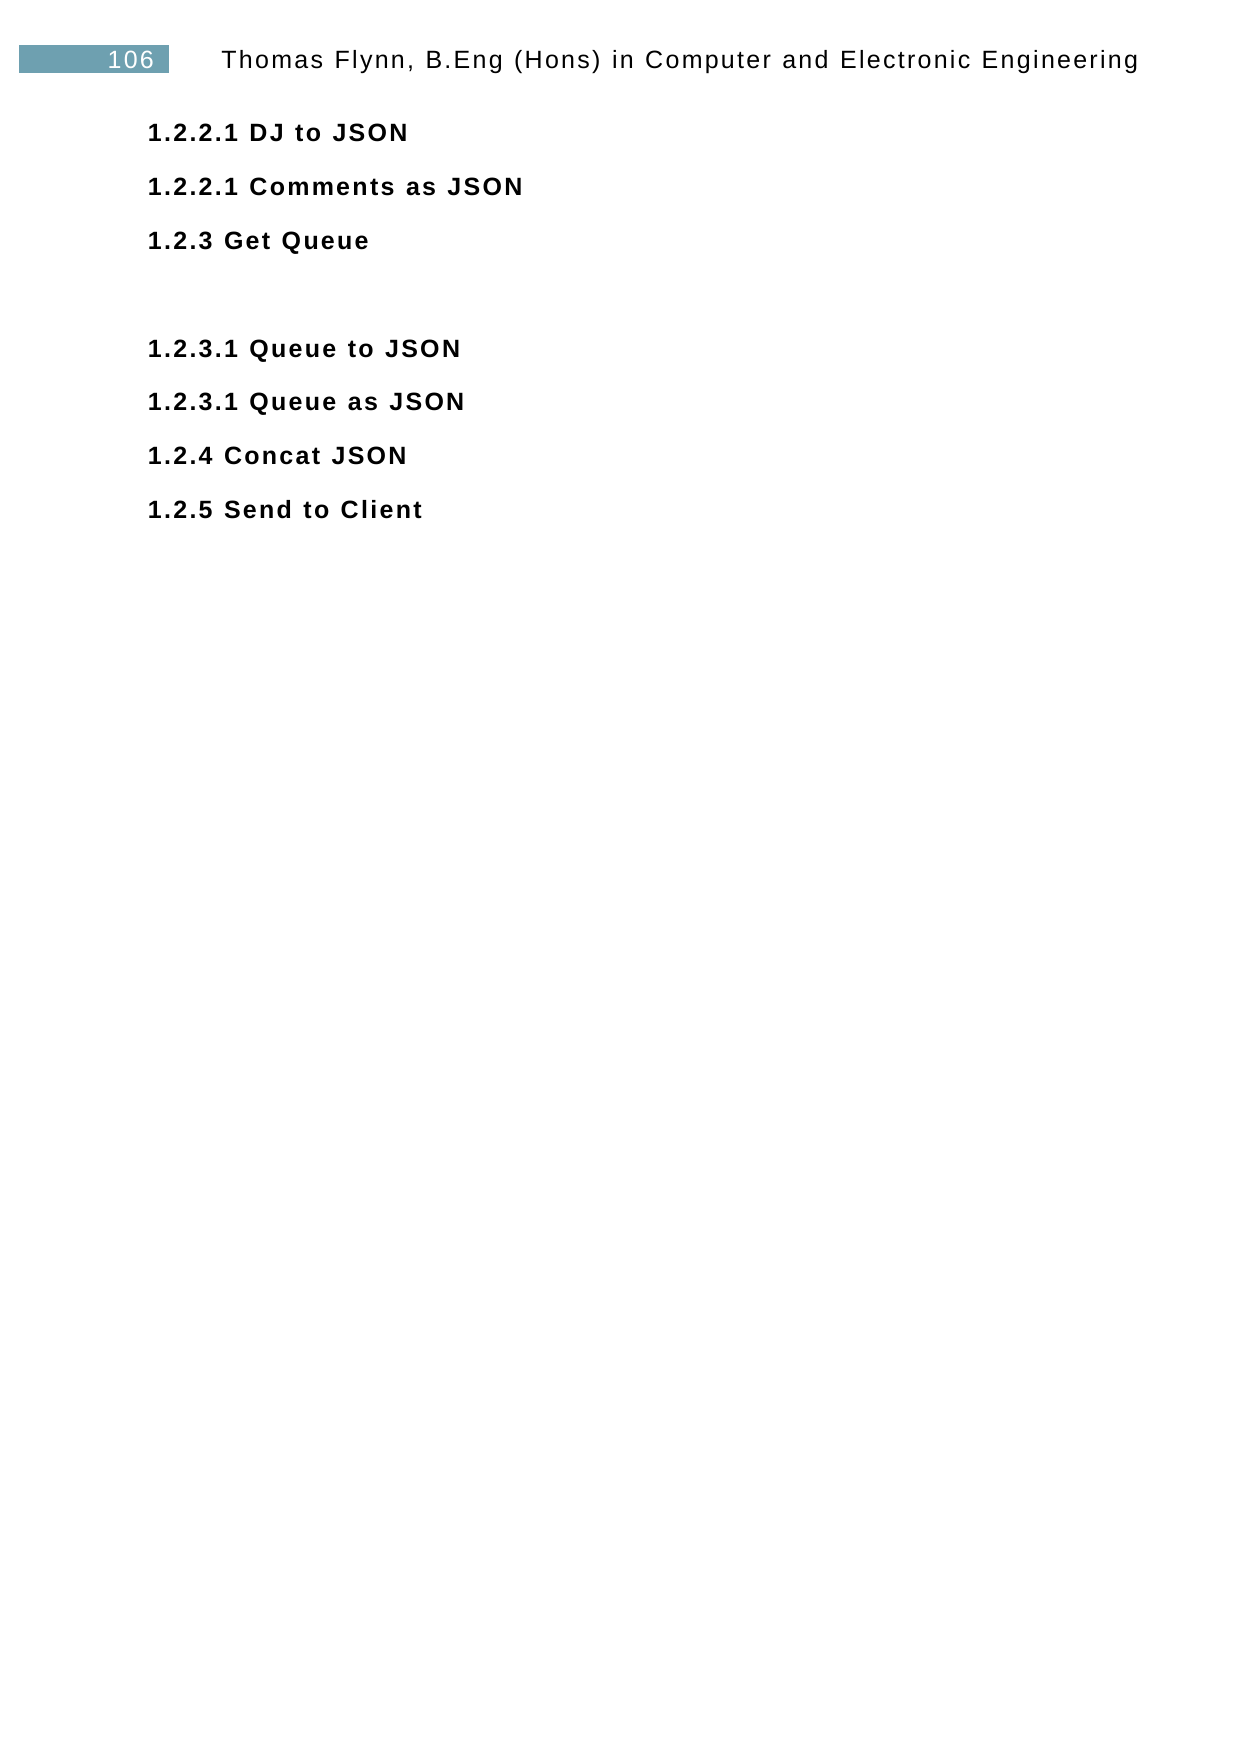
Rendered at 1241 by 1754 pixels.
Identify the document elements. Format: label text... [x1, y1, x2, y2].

text 1.2.2.1 DJ to JSON [148, 118, 1122, 147]
text 1.2.5 Send to Client [148, 495, 1122, 524]
text 1.2.4 Concat JSON [148, 441, 1122, 470]
text 1.2.3 Get Queue [148, 226, 1122, 254]
text 1.2.3.1 Queue to JSON [148, 333, 1122, 362]
text 1.2.3.1 Queue as JSON [148, 387, 1122, 416]
text 1.2.2.1 Comments as JSON [148, 172, 1122, 201]
